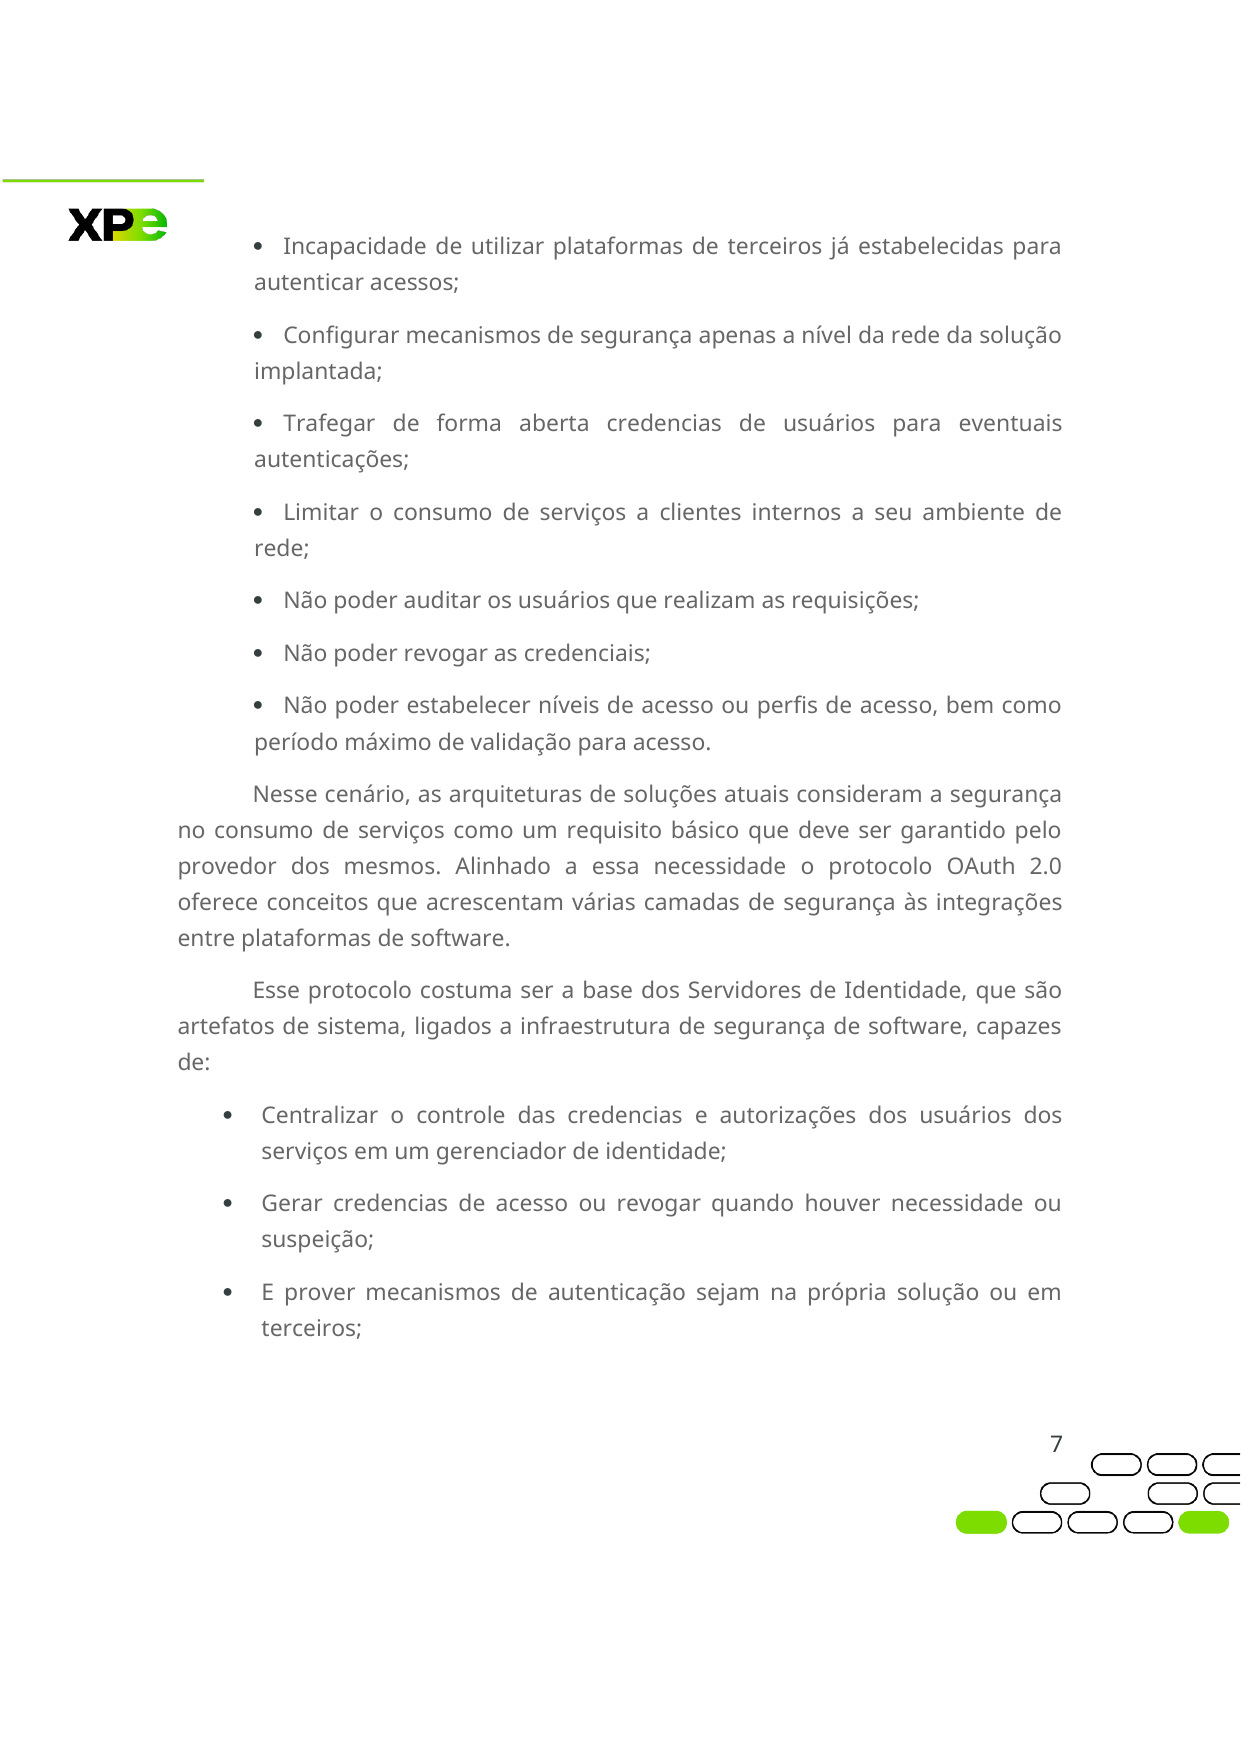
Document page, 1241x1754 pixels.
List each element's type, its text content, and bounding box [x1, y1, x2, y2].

list E prover mecanismos de autenticação sejam na própria solução ou em terceiros; [224, 1276, 1063, 1343]
list Incapacidade de utilizar plataformas de terceiros já estabelecidas para autenticar acessos; [254, 230, 1063, 297]
list Centralizar o controle das credencias e autorizações dos usuários dos serviços em um gerenciador de identidade; [224, 1099, 1063, 1166]
list Limitar o consumo de serviços a clientes internos a seu ambiente de rede; [254, 496, 1063, 563]
text Esse protocolo costuma ser a base dos Servidores de Identidade, que são artefatos de sistema, ligados a infraestrutura de segurança de software, capazes de: [177, 974, 1063, 1077]
list Gerar credencias de acesso ou revogar quando houver necessidade ou suspeição; [224, 1187, 1063, 1254]
list Não poder estabelecer níveis de acesso ou perfis de acesso, bem como período máximo de validação para acesso. [254, 689, 1063, 757]
list Não poder auditar os usuários que realizam as requisições; [254, 584, 1063, 616]
list Não poder revogar as credenciais; [254, 637, 1063, 668]
list Trafegar de forma aberta credencias de usuários para eventuais autenticações; [254, 407, 1063, 474]
text Nesse cenário, as arquiteturas de soluções atuais consideram a segurança no consumo de serviços como um requisito básico que deve ser garantido pelo provedor dos mesmos. Alinhado a essa necessidade o protocolo OAuth 2.0 oferece conceitos que acrescentam várias camadas de segurança às integrações entre plataformas de software. [177, 778, 1063, 953]
picture [955, 1453, 1241, 1534]
picture [2, 176, 205, 273]
list Configurar mecanismos de segurança apenas a nível da rede da solução implantada; [254, 319, 1063, 386]
